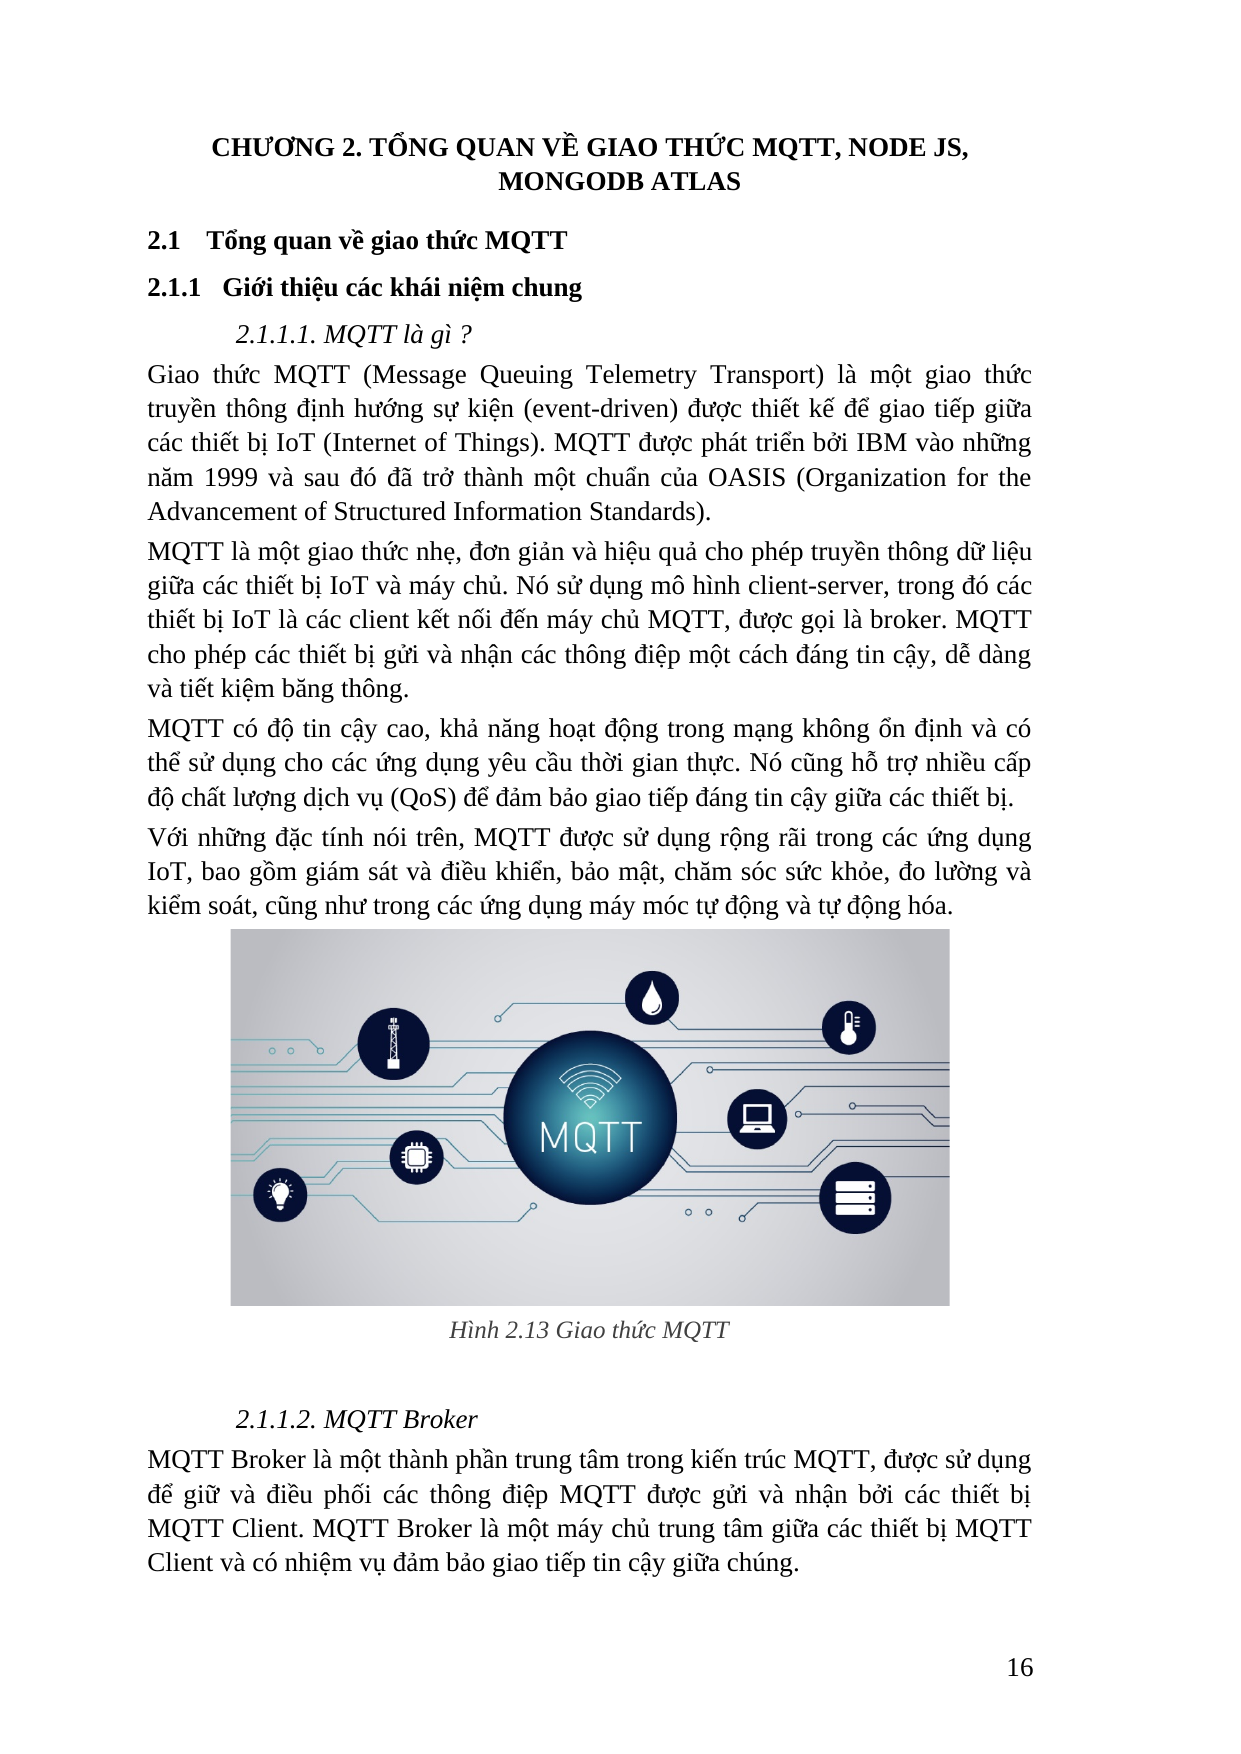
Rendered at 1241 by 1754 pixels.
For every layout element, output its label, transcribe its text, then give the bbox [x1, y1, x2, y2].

subtitle Tổng quan về giao thức MQTT [147, 224, 1033, 256]
subtitle MQTT là gì ? [147, 318, 1033, 349]
text Giao thức MQTT (Message Queuing Telemetry Transport) là một giao thức truyền thông định hướng sự kiện (event-driven) được thiết kế để giao tiếp giữa các thiết bị IoT (Internet of Things). MQTT được phát triển bởi IBM vào những năm 1999 và sau đó đã trở thành một chuẩn của OASIS (Organization for the Advancement of Structured Information Standards). [147, 358, 1033, 526]
subtitle Giới thiệu các khái niệm chung [147, 271, 1033, 302]
picture [230, 929, 950, 1306]
text MQTT là một giao thức nhẹ, đơn giản và hiệu quả cho phép truyền thông dữ liệu giữa các thiết bị IoT và máy chủ. Nó sử dụng mô hình client-server, trong đó các thiết bị IoT là các client kết nối đến máy chủ MQTT, được gọi là broker. MQTT cho phép các thiết bị gửi và nhận các thông điệp một cách đáng tin cậy, dễ dàng và tiết kiệm băng thông. [147, 535, 1033, 703]
subtitle TỔNG QUAN VỀ GIAO THỨC MQTT, NODE JS, MONGODB ATLAS [147, 131, 1033, 196]
text MQTT có độ tin cậy cao, khả năng hoạt động trong mạng không ổn định và có thể sử dụng cho các ứng dụng yêu cầu thời gian thực. Nó cũng hỗ trợ nhiều cấp độ chất lượng dịch vụ (QoS) để đảm bảo giao tiếp đáng tin cậy giữa các thiết bị. [147, 712, 1033, 812]
subtitle MQTT Broker [147, 1403, 1033, 1434]
text Với những đặc tính nói trên, MQTT được sử dụng rộng rãi trong các ứng dụng IoT, bao gồm giám sát và điều khiển, bảo mật, chăm sóc sức khỏe, đo lường và kiểm soát, cũng như trong các ứng dụng máy móc tự động và tự động hóa. [147, 821, 1033, 921]
text MQTT Broker là một thành phần trung tâm trong kiến trúc MQTT, được sử dụng để giữ và điều phối các thông điệp MQTT được gửi và nhận bởi các thiết bị MQTT Client. MQTT Broker là một máy chủ trung tâm giữa các thiết bị MQTT Client và có nhiệm vụ đảm bảo giao tiếp tin cậy giữa chúng. [147, 1444, 1033, 1577]
